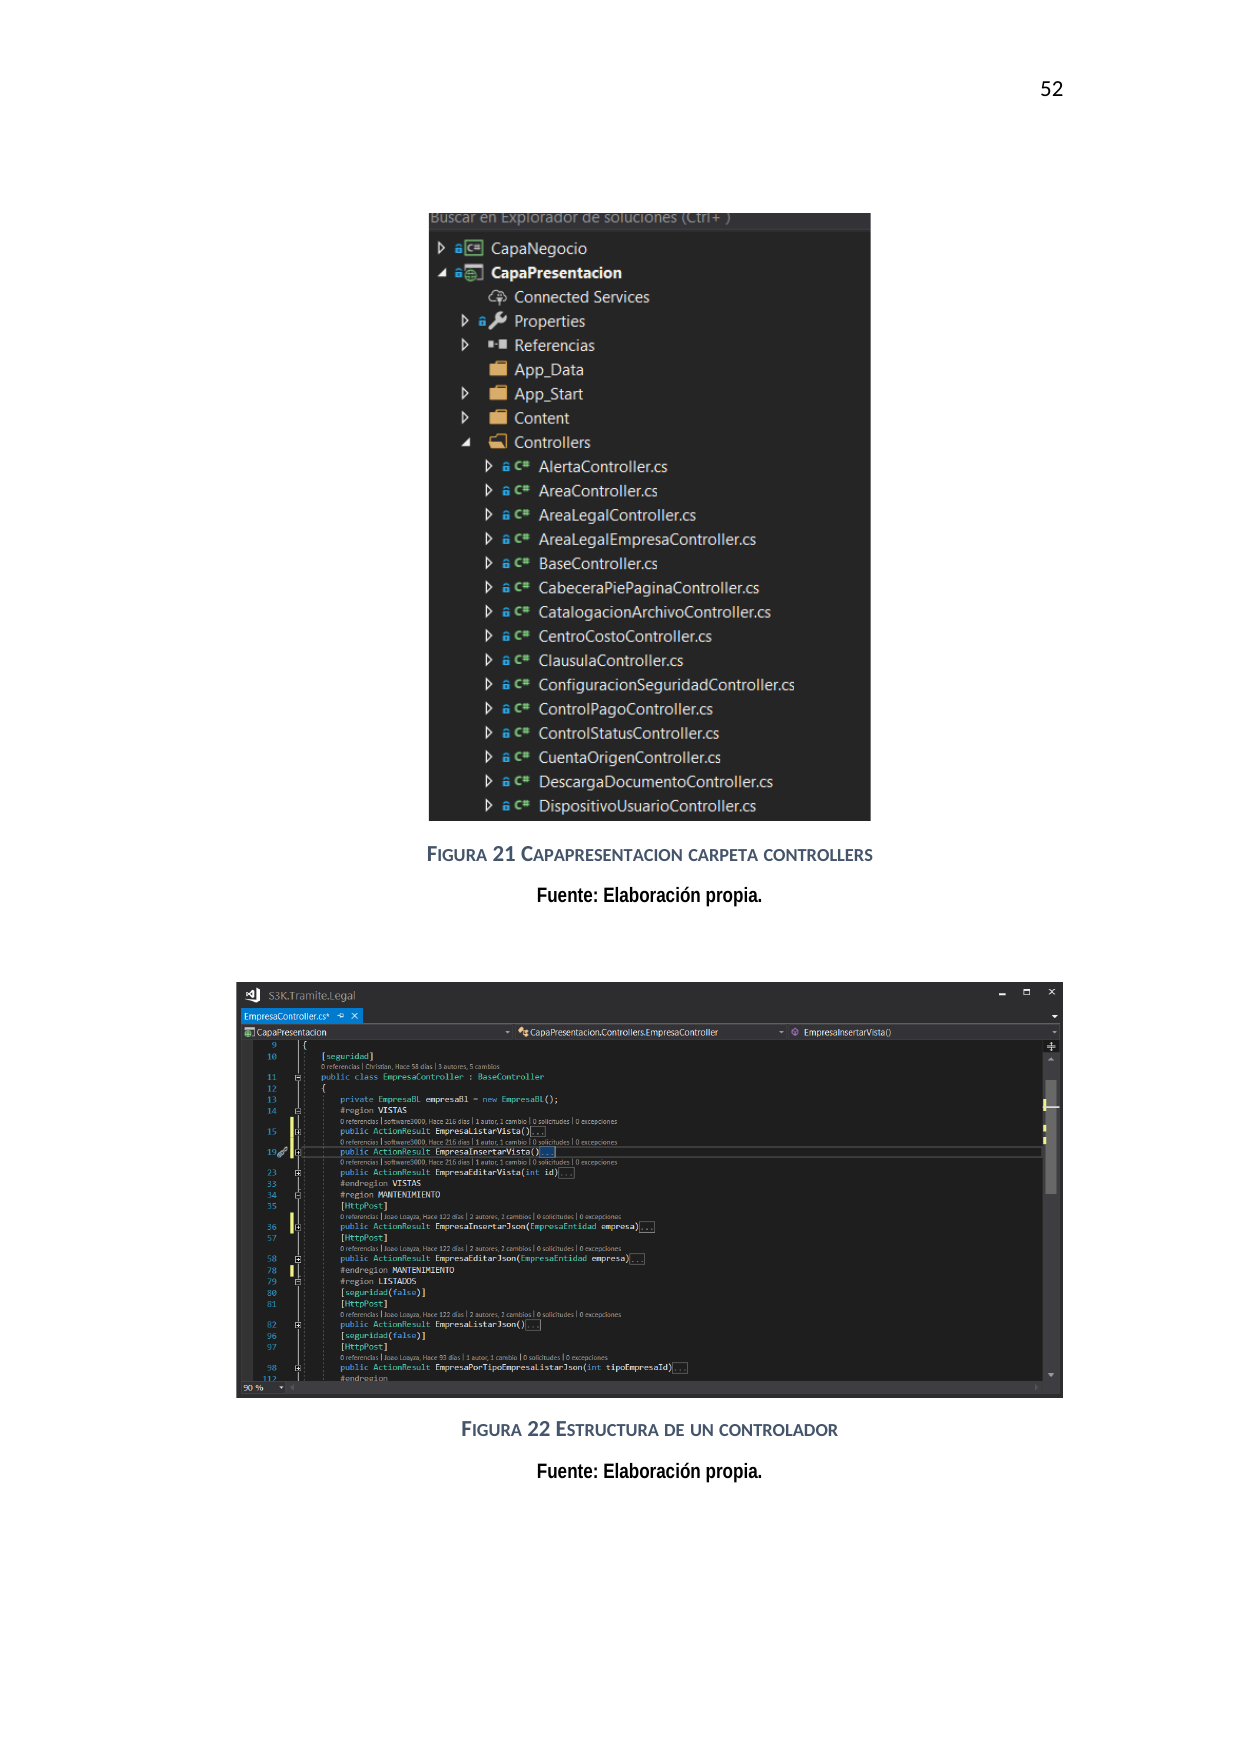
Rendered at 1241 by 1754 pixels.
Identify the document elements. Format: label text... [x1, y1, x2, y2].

text Figura 21 Capapresentacion carpeta controllers [236, 839, 1063, 867]
picture [236, 982, 1063, 1398]
text Fuente: Elaboración propia. [236, 883, 1063, 907]
text Fuente: Elaboración propia. [236, 1459, 1063, 1483]
picture [428, 213, 871, 821]
text Figura 22 Estructura de un controlador [236, 1414, 1063, 1442]
